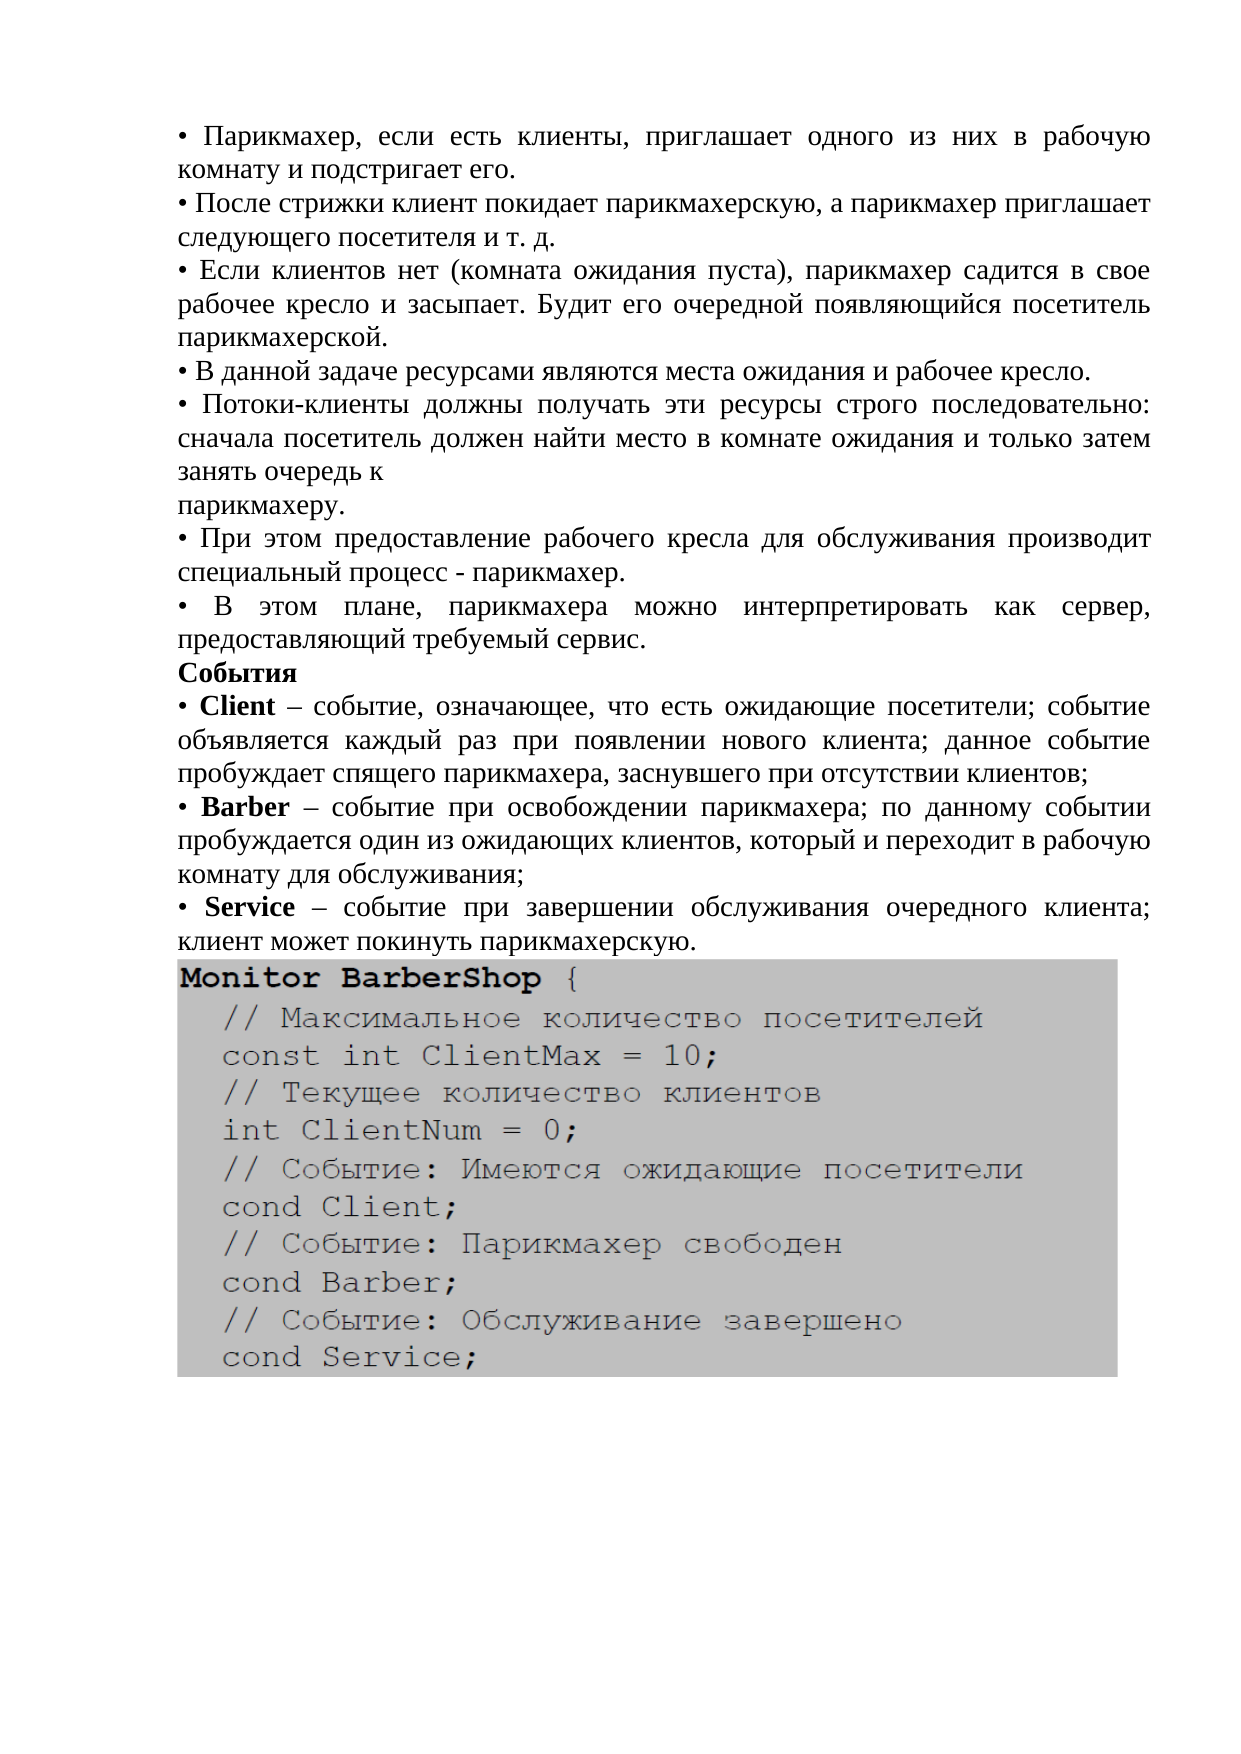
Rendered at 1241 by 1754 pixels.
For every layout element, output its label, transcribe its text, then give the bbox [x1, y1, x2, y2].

text • Если клиентов нет (комната ожидания пуста), парикмахер садится в свое рабочее кресло и засыпает. Будит его очередной появляющийся посетитель парикмахерской. [177, 252, 1152, 353]
text • После стрижки клиент покидает парикмахерскую, а парикмахер приглашает следующего посетителя и т. д. [177, 185, 1152, 252]
text • При этом предоставление рабочего кресла для обслуживания производит специальный процесс - парикмахер. [177, 521, 1152, 588]
text События [177, 655, 1152, 688]
text • Потоки-клиенты должны получать эти ресурсы строго последовательно: сначала посетитель должен найти место в комнате ожидания и только затем занять очередь к [177, 386, 1152, 487]
picture [177, 956, 1118, 1377]
text • Парикмахер, если есть клиенты, приглашает одного из них в рабочую комнату и подстригает его. [177, 118, 1152, 185]
text • Service – событие при завершении обслуживания очередного клиента; клиент может покинуть парикмахерскую. [177, 889, 1152, 957]
text • В этом плане, парикмахера можно интерпретировать как сервер, предоставляющий требуемый сервис. [177, 588, 1152, 655]
text • Barber – событие при освобождении парикмахера; по данному событии пробуждается один из ожидающих клиентов, который и переходит в рабочую комнату для обслуживания; [177, 789, 1152, 889]
text парикмахеру. [177, 487, 1152, 521]
text • В данной задаче ресурсами являются места ожидания и рабочее кресло. [177, 353, 1152, 386]
text • Client – событие, означающее, что есть ожидающие посетители; событие объявляется каждый раз при появлении нового клиента; данное событие пробуждает спящего парикмахера, заснувшего при отсутствии клиентов; [177, 688, 1152, 789]
